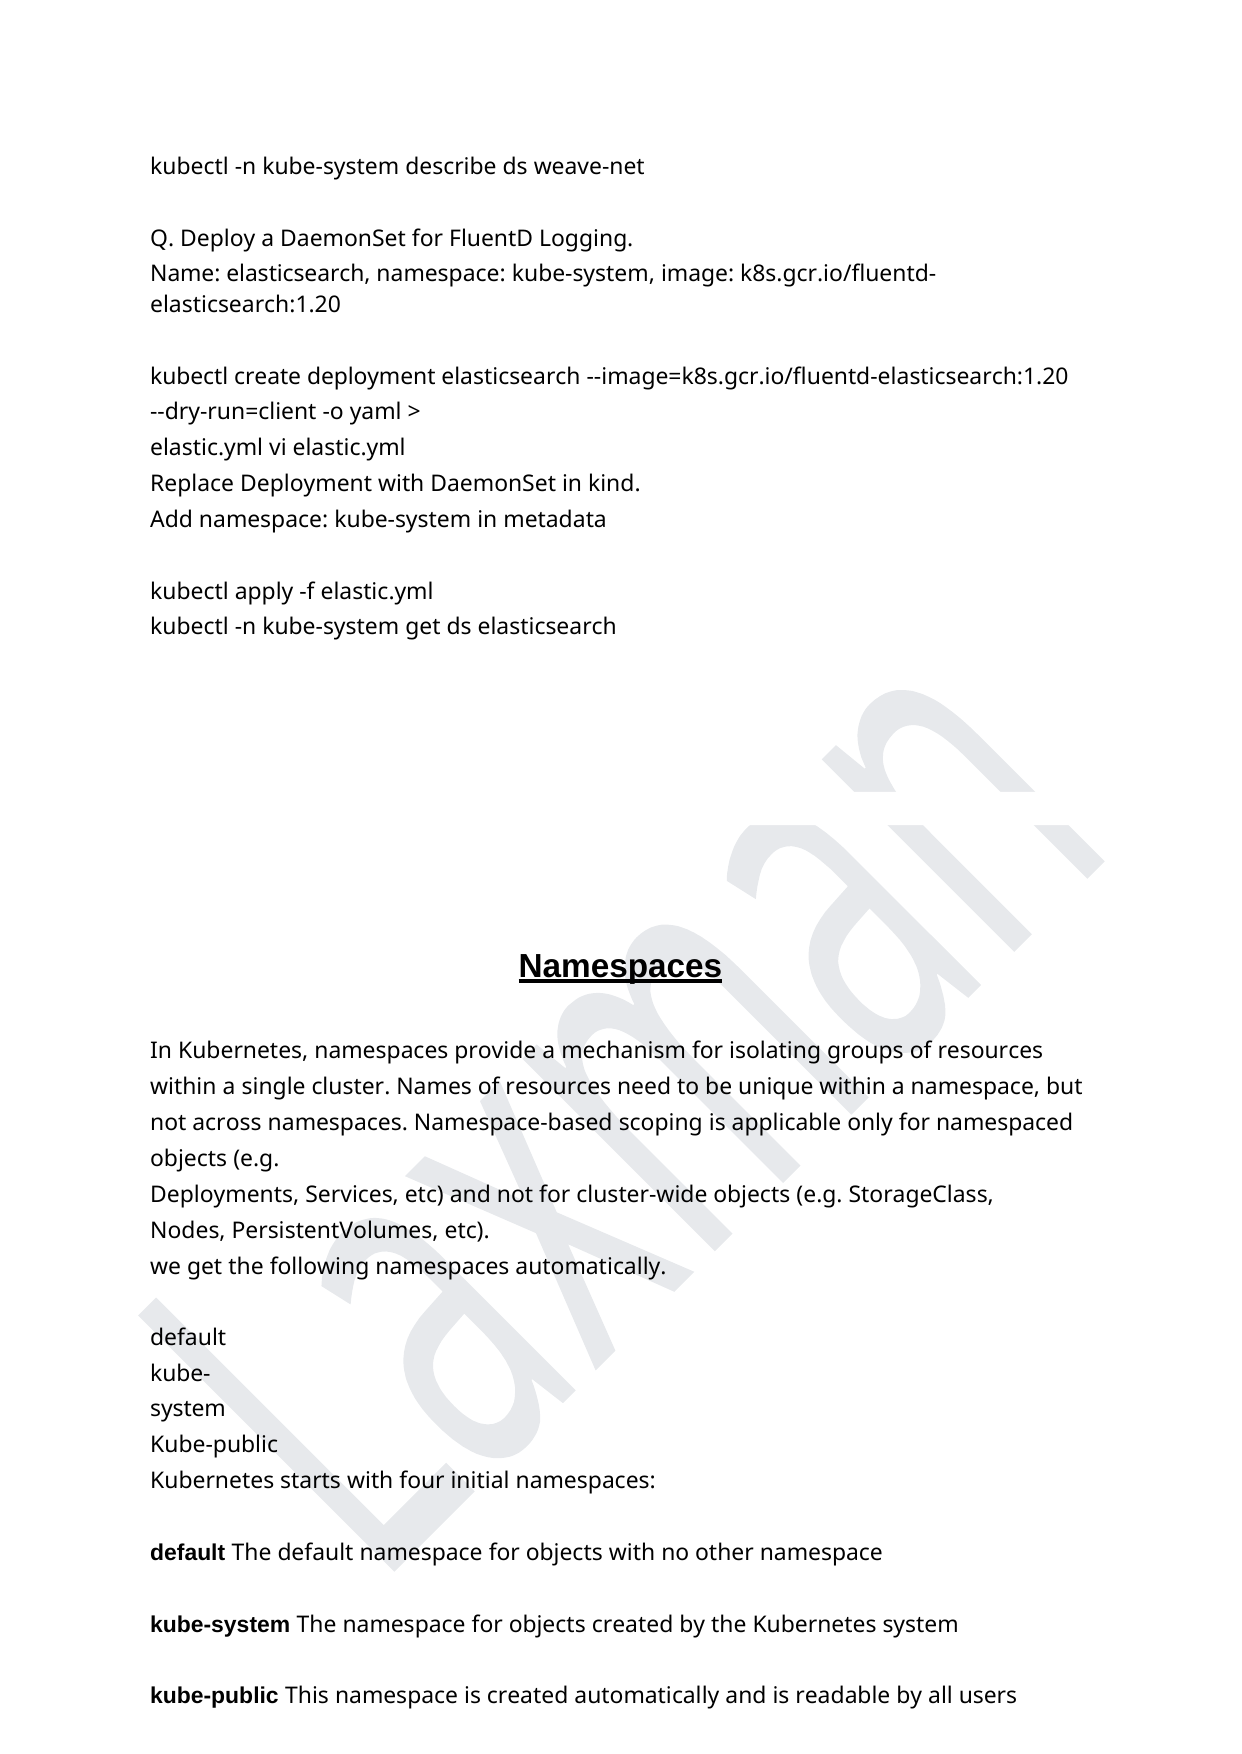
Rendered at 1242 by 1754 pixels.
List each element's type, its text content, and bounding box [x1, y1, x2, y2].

text In Kubernetes, namespaces provide a mechanism for isolating groups of resources within a single cluster. Names of resources need to be unique within a namespace, but not across namespaces. Namespace-based scoping is applicable only for namespaced objects (e.g. [150, 1034, 1108, 1173]
text kubectl apply -f elastic.yml [150, 574, 1108, 606]
text default The default namespace for objects with no other namespace [150, 1536, 1108, 1567]
text Kubernetes starts with four initial namespaces: [150, 1464, 1108, 1496]
text Deployments, Services, etc) and not for cluster-wide objects (e.g. StorageClass, Nodes, PersistentVolumes, etc). [150, 1178, 1066, 1245]
text kube-system Kube-public [150, 1356, 280, 1459]
text we get the following namespaces automatically. [150, 1249, 1108, 1281]
text kubectl create deployment elasticsearch --image=k8s.gcr.io/fluentd-elasticsearch:1.20 [150, 360, 1108, 391]
text --dry-run=client -o yaml > elastic.yml vi elastic.yml [150, 395, 525, 462]
text kubectl -n kube-system get ds elasticsearch [150, 610, 1108, 641]
text Q. Deploy a DaemonSet for FluentD Logging. [150, 222, 1108, 253]
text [150, 1679, 1108, 1711]
text Replace Deployment with DaemonSet in kind. Add namespace: kube-system in metadata [150, 467, 642, 534]
text Namespaces [323, 946, 917, 984]
text kube-system The namespace for objects created by the Kubernetes system [150, 1608, 1108, 1639]
text Name: elasticsearch, namespace: kube-system, image: k8s.gcr.io/fluentd-elasticsearch:1.20 [150, 257, 1108, 319]
text kubectl -n kube-system describe ds weave-net [150, 150, 1108, 181]
text default [150, 1321, 1108, 1352]
